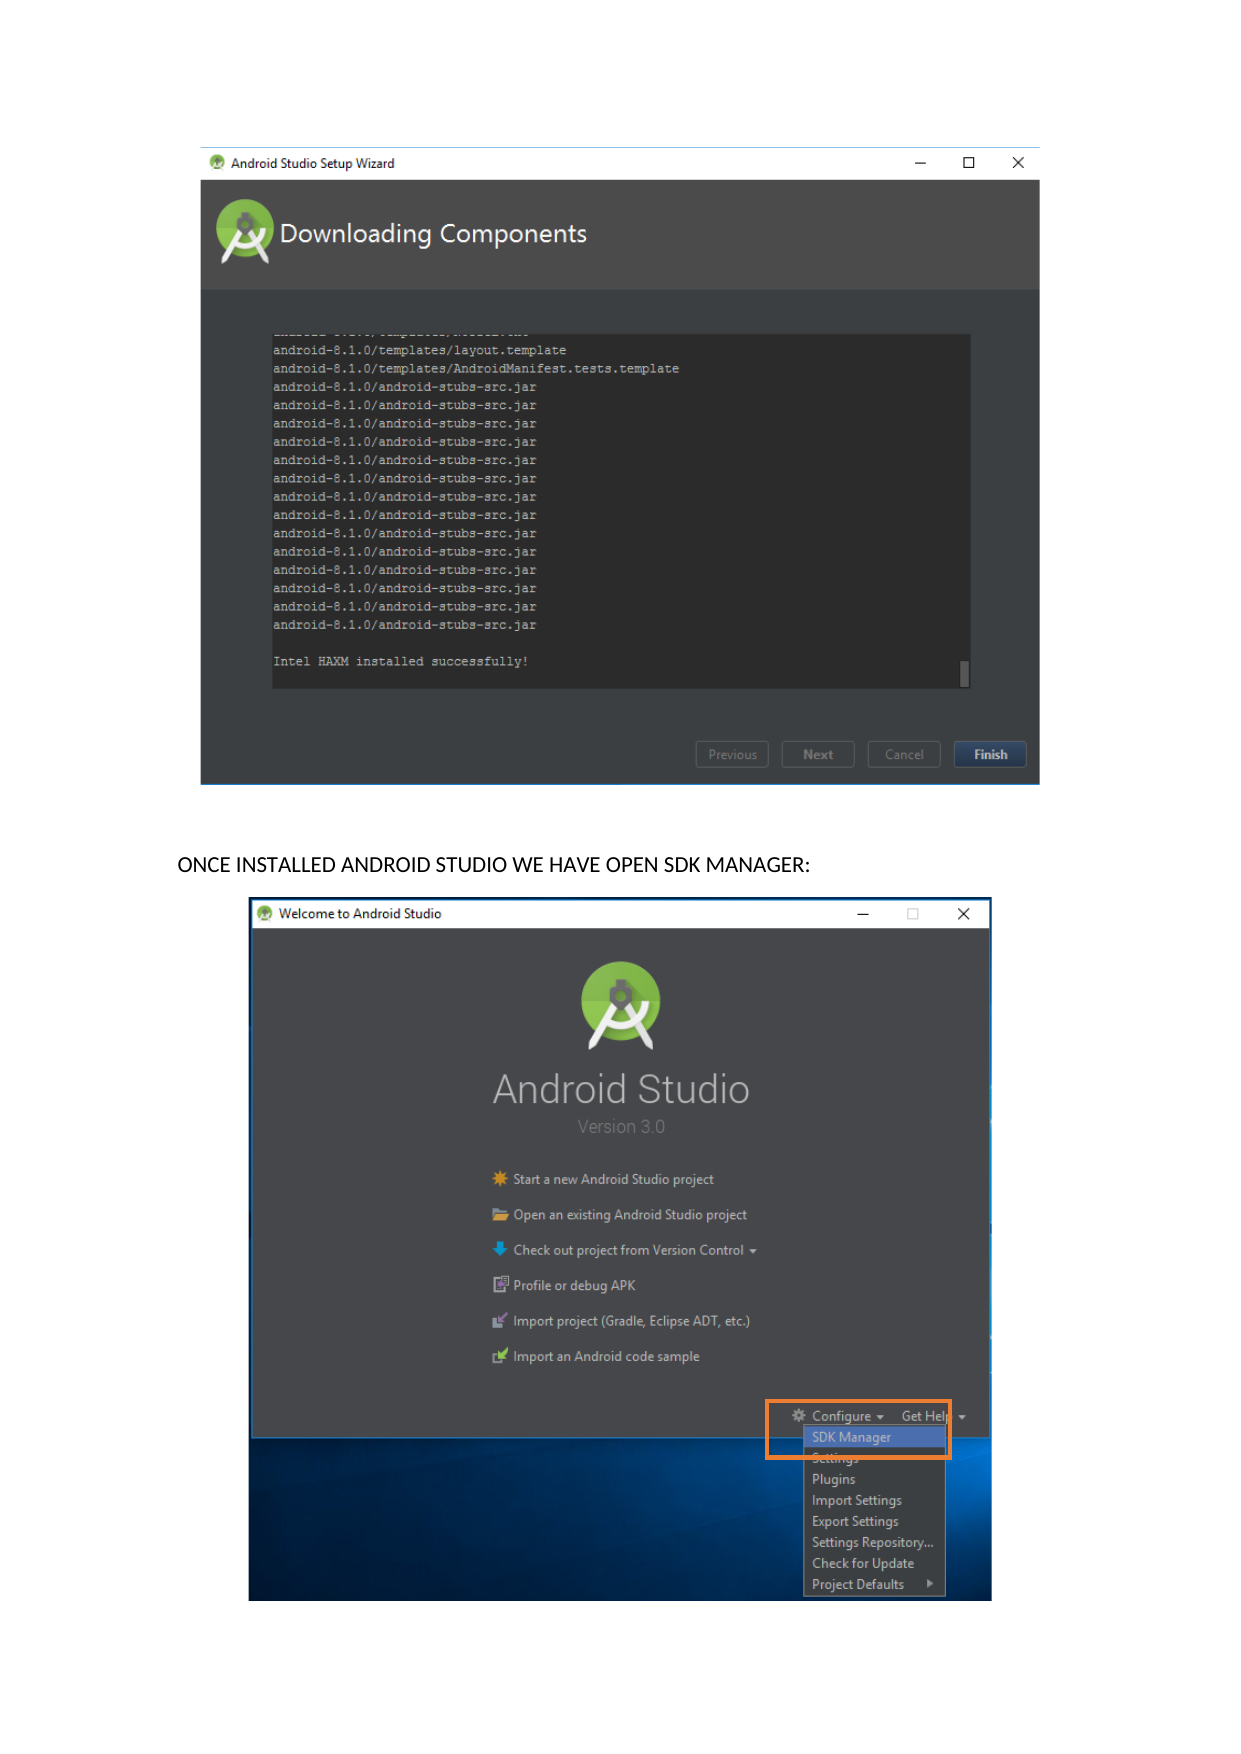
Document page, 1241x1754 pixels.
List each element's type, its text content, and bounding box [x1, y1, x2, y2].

text ONCE INSTALLED ANDROID STUDIO WE HAVE OPEN SDK MANAGER: [177, 850, 1063, 878]
picture [200, 147, 1040, 785]
picture [248, 897, 992, 1601]
